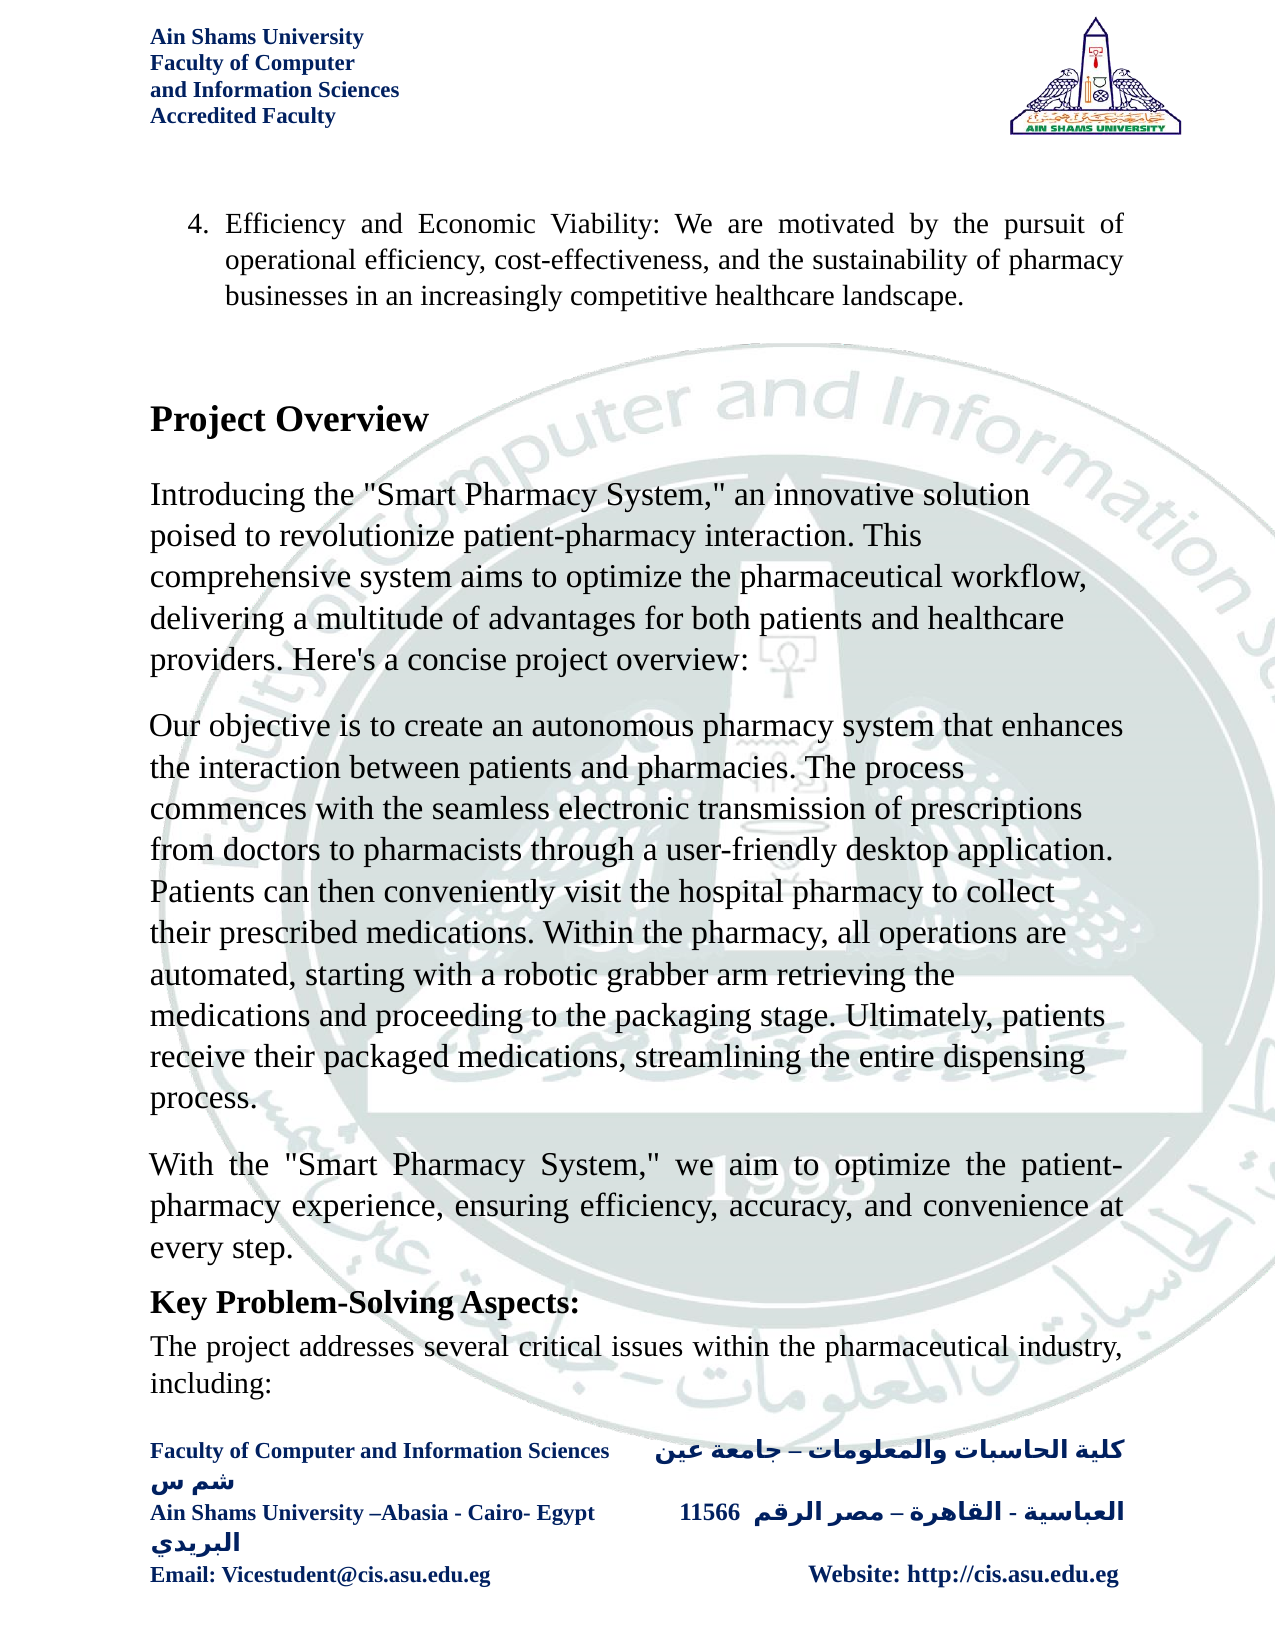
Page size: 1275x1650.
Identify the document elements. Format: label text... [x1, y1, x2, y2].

text Project Overview [150, 396, 1125, 439]
text Our objective is to create an autonomous pharmacy system that enhances the interaction between patients and pharmacies. The process commences with the seamless electronic transmission of prescriptions from doctors to pharmacists through a user-friendly desktop application. Patients can then conveniently visit the hospital pharmacy to collect their prescribed medications. Within the pharmacy, all operations are automated, starting with a robotic grabber arm retrieving the medications and proceeding to the packaging stage. Ultimately, patients receive their packaged medications, streamlining the entire dispensing process. [148, 706, 1124, 1116]
picture [1009, 16, 1182, 135]
text The project addresses several critical issues within the pharmaceutical industry, including: [150, 1328, 1125, 1400]
text Introducing the "Smart Pharmacy System," an innovative solution poised to revolutionize patient-pharmacy interaction. This comprehensive system aims to optimize the pharmaceutical workflow, delivering a multitude of advantages for both patients and healthcare providers. Here's a concise project overview: [149, 474, 1124, 678]
text With the "Smart Pharmacy System," we aim to optimize the patient-pharmacy experience, ensuring efficiency, accuracy, and convenience at every step. [148, 1144, 1124, 1265]
list Efficiency and Economic Viability: We are motivated by the pursuit of operational efficiency, cost-effectiveness, and the sustainability of pharmacy businesses in an increasingly competitive healthcare landscape. [187, 206, 1125, 312]
picture [157, 342, 1275, 1453]
text Key Problem-Solving Aspects: [150, 1282, 1125, 1320]
